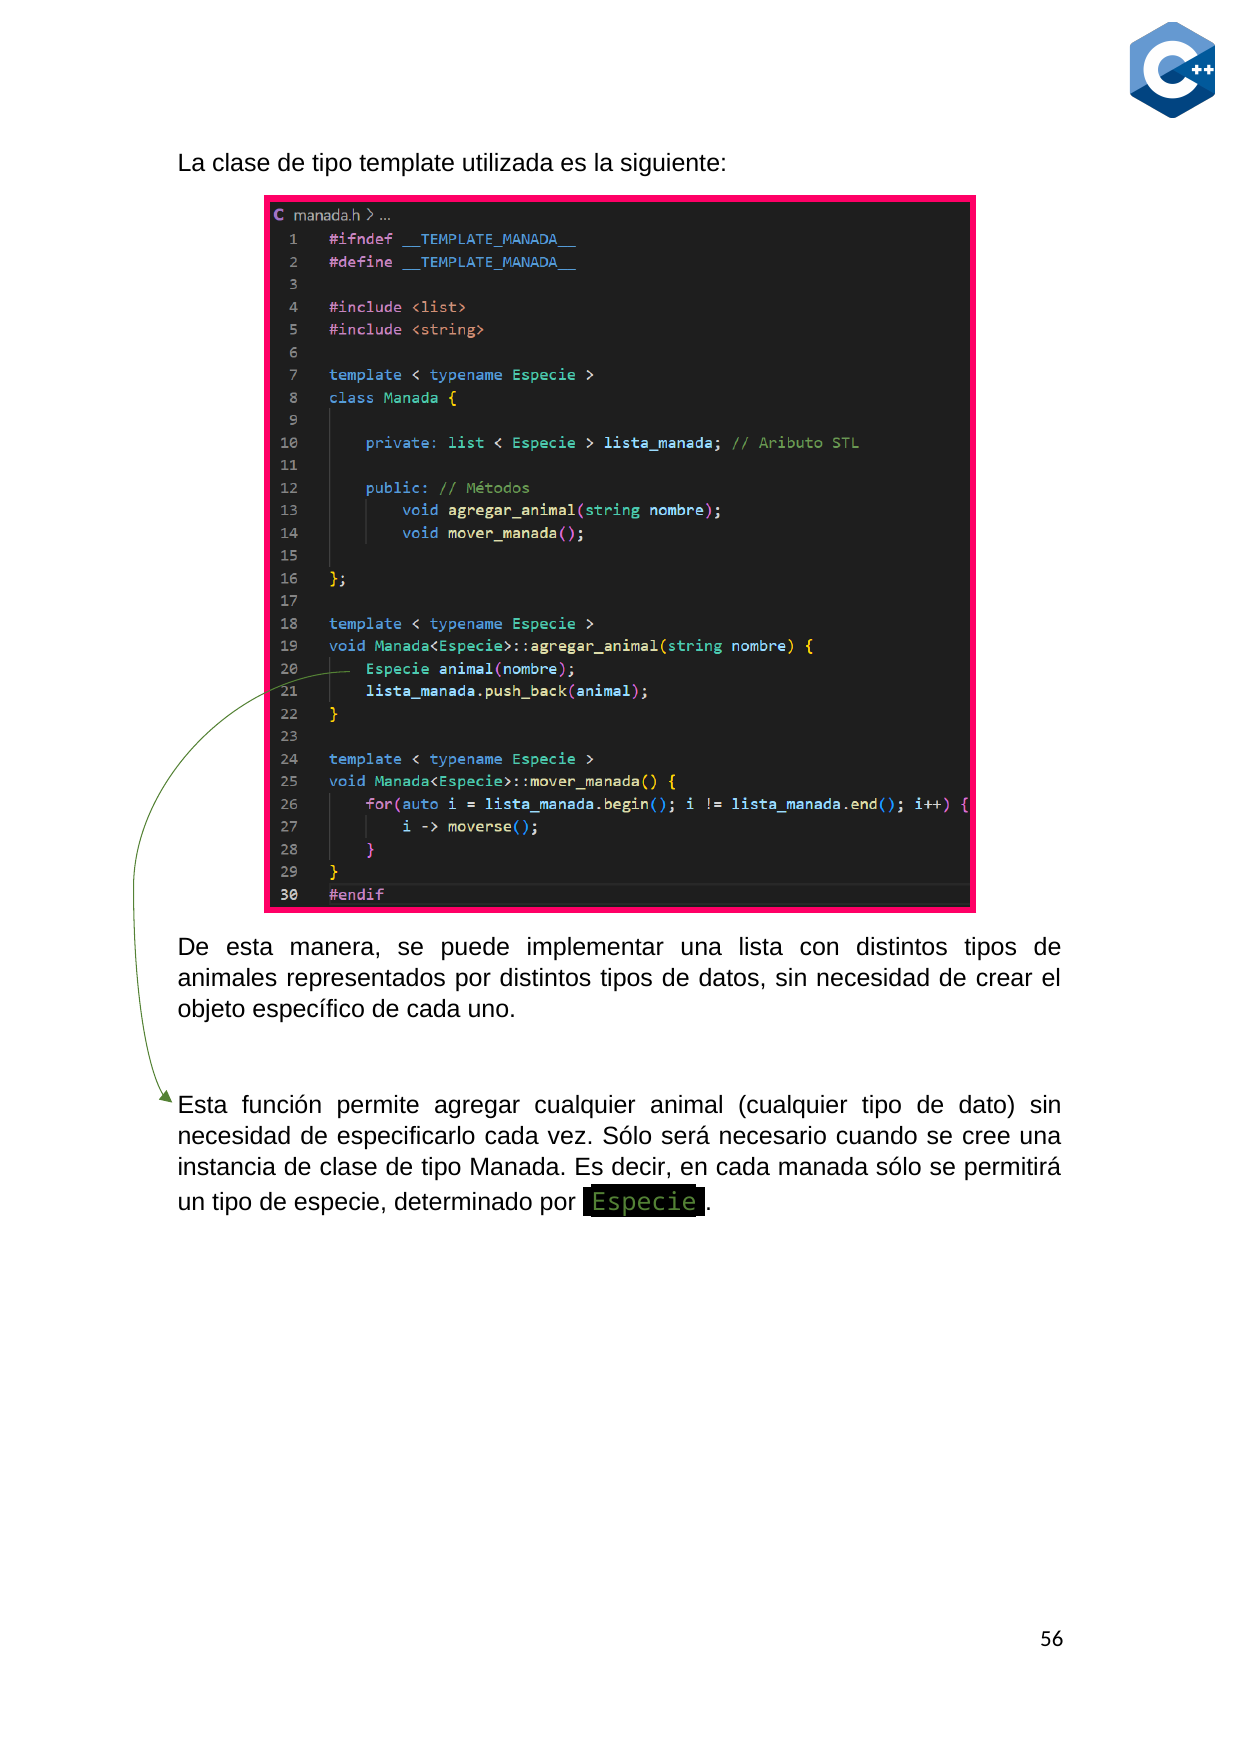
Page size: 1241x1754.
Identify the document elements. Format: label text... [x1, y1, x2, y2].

text De esta manera, se puede implementar una lista con distintos tipos de animales representados por distintos tipos de datos, sin necesidad de crear el objeto específico de cada uno. [177, 932, 1063, 1023]
picture [1129, 22, 1215, 118]
picture [270, 202, 970, 907]
text Esta función permite agregar cualquier animal (cualquier tipo de dato) sin necesidad de especificarlo cada vez. Sólo será necesario cuando se cree una instancia de clase de tipo Manada. Es decir, en cada manada sólo se permitirá un tipo de especie, determinado por “Especie”. [177, 1090, 1063, 1217]
text La clase de tipo template utilizada es la siguiente: [177, 148, 1063, 176]
